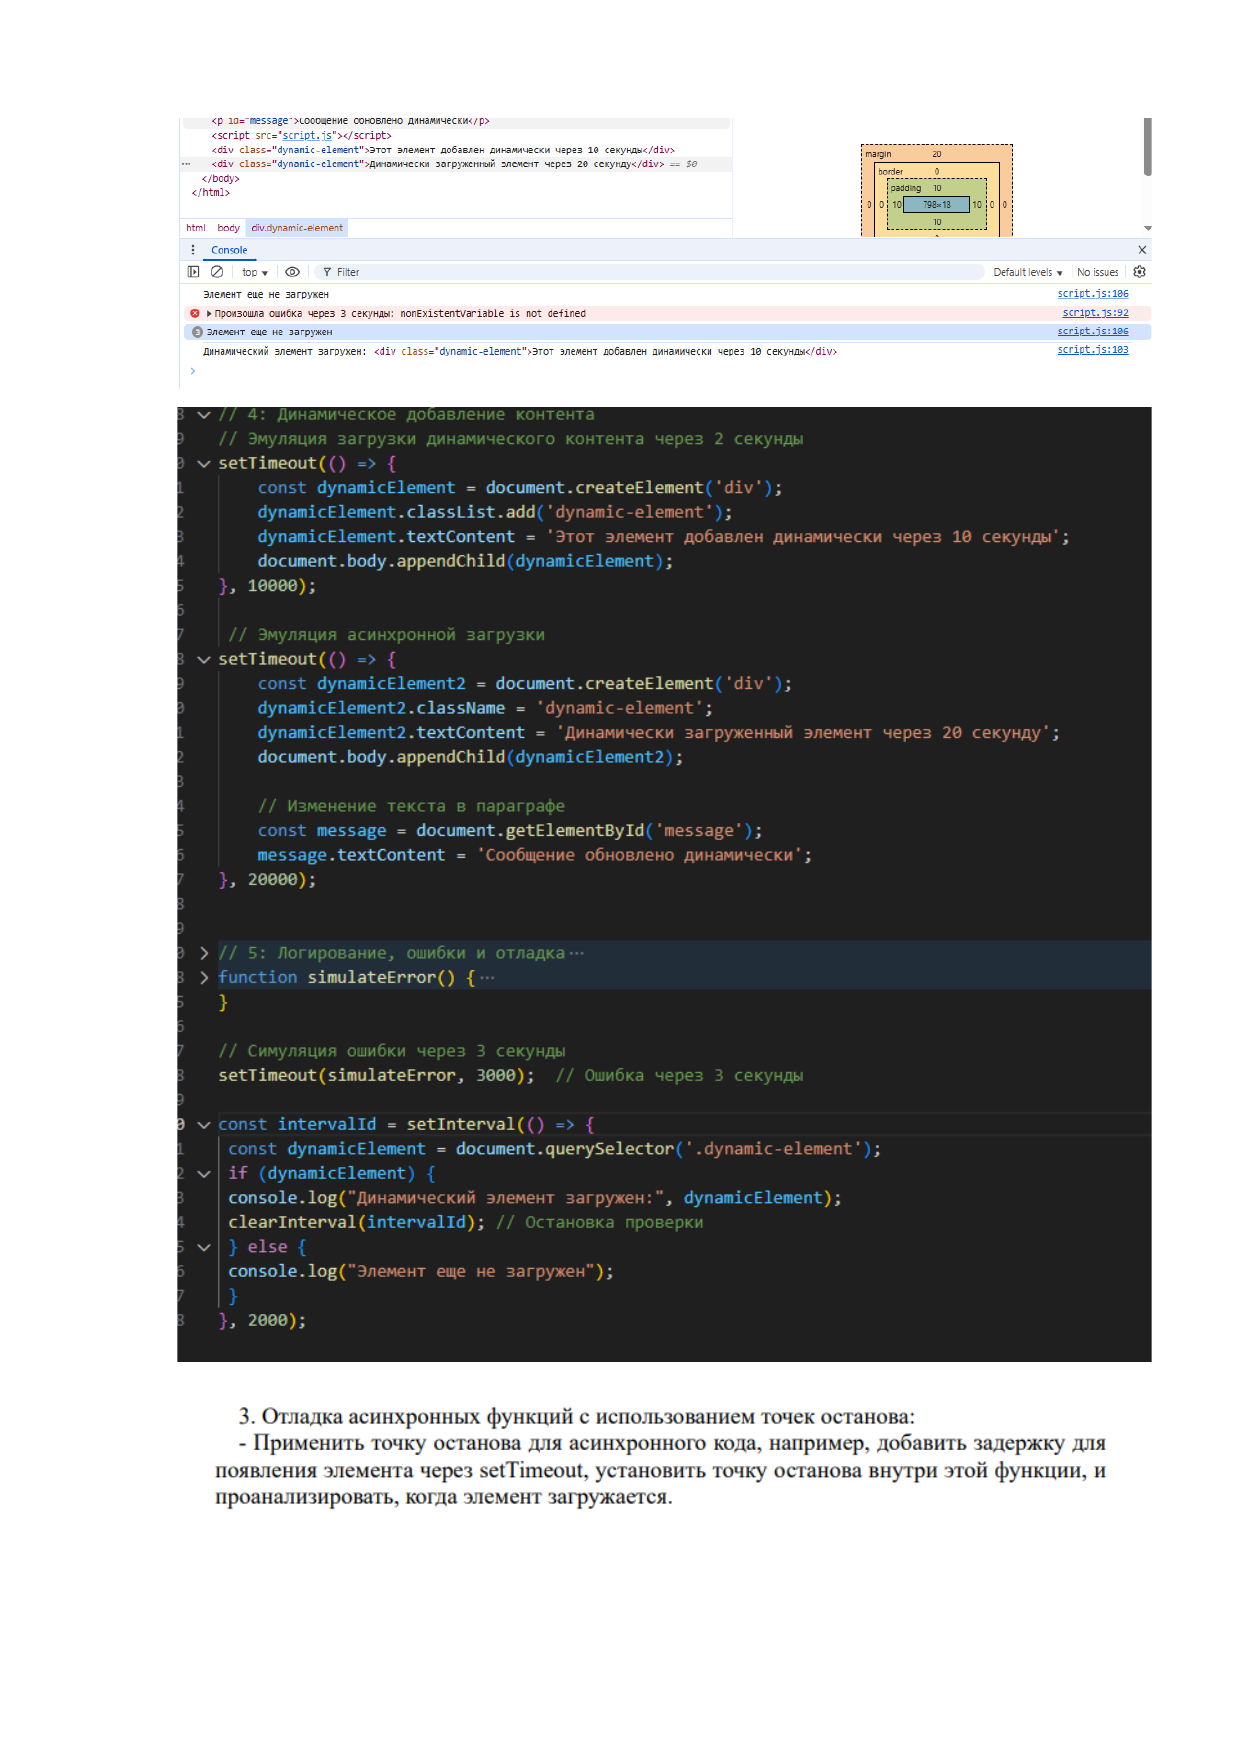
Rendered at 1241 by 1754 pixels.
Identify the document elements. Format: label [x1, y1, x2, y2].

picture [177, 1380, 1152, 1520]
picture [177, 407, 1152, 1362]
picture [177, 118, 1152, 389]
